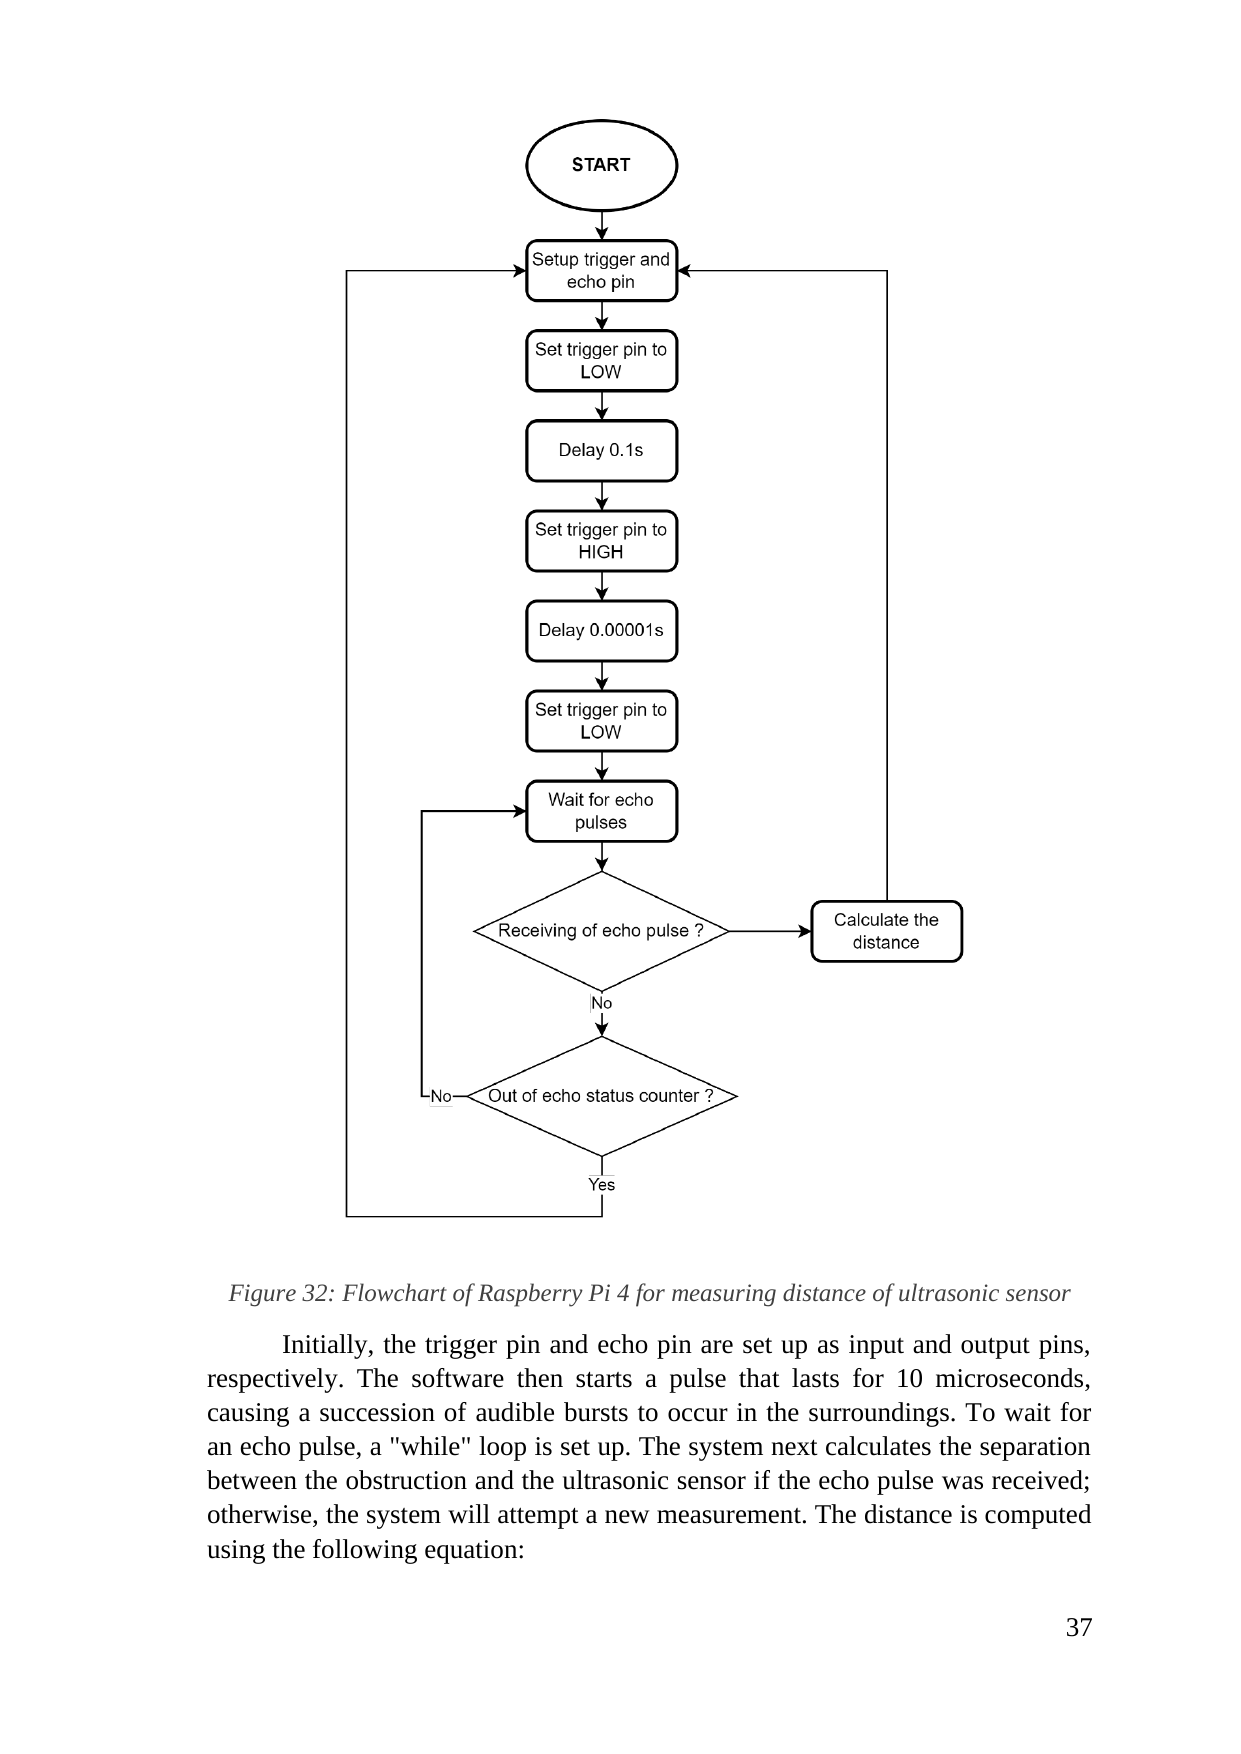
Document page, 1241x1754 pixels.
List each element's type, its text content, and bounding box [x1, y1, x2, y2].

text Initially, the trigger pin and echo pin are set up as input and output pins, respectively. The software then starts a pulse that lasts for 10 microseconds, causing a succession of audible bursts to occur in the surroundings. To wait for an echo pulse, a "while" loop is set up. The system next calculates the separation between the obstruction and the ultrasonic sensor if the echo pulse was received; otherwise, the system will attempt a new measurement. The distance is computed using the following equation: [207, 1328, 1092, 1564]
picture [335, 118, 964, 1229]
